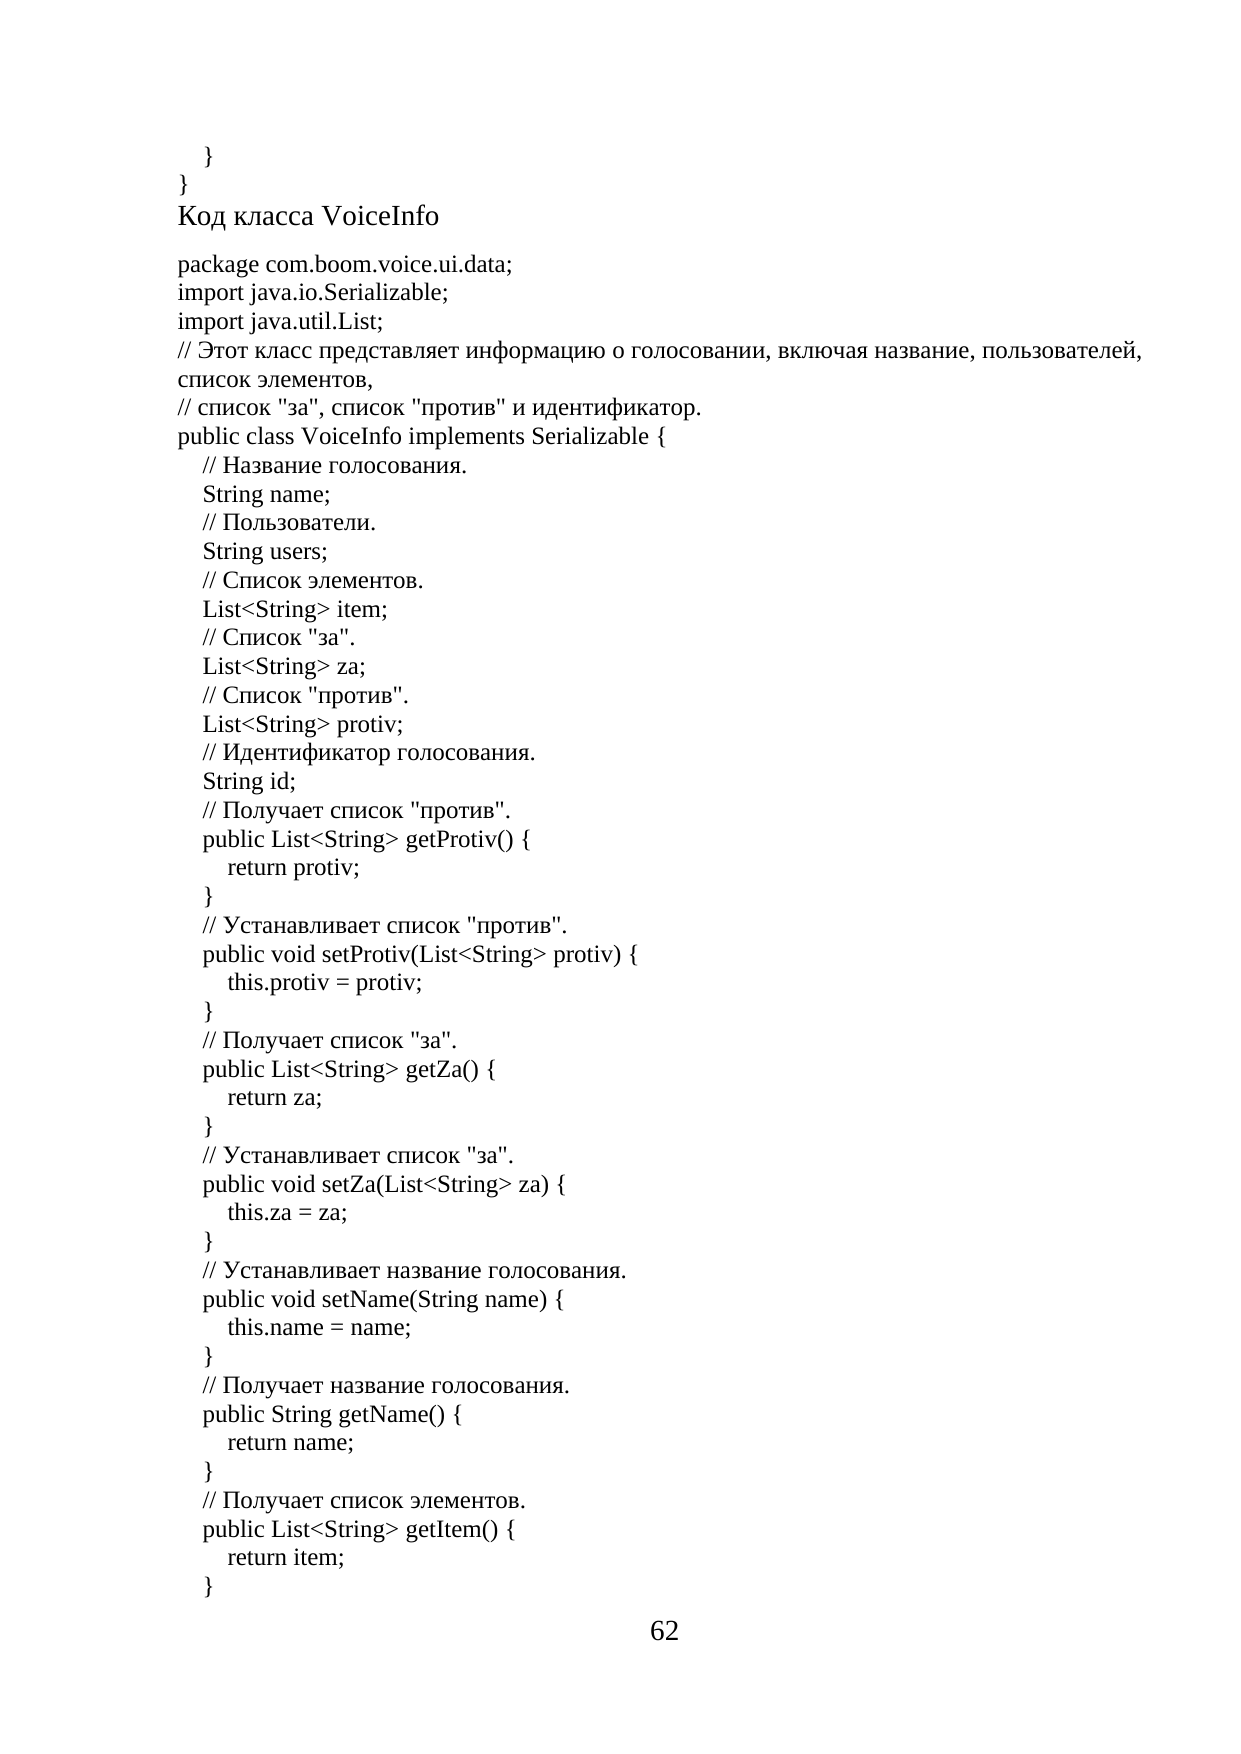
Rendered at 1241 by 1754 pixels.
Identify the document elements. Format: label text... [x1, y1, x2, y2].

text Код класса VoiceInfo [177, 198, 1152, 232]
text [177, 141, 1152, 198]
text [177, 249, 1152, 1600]
